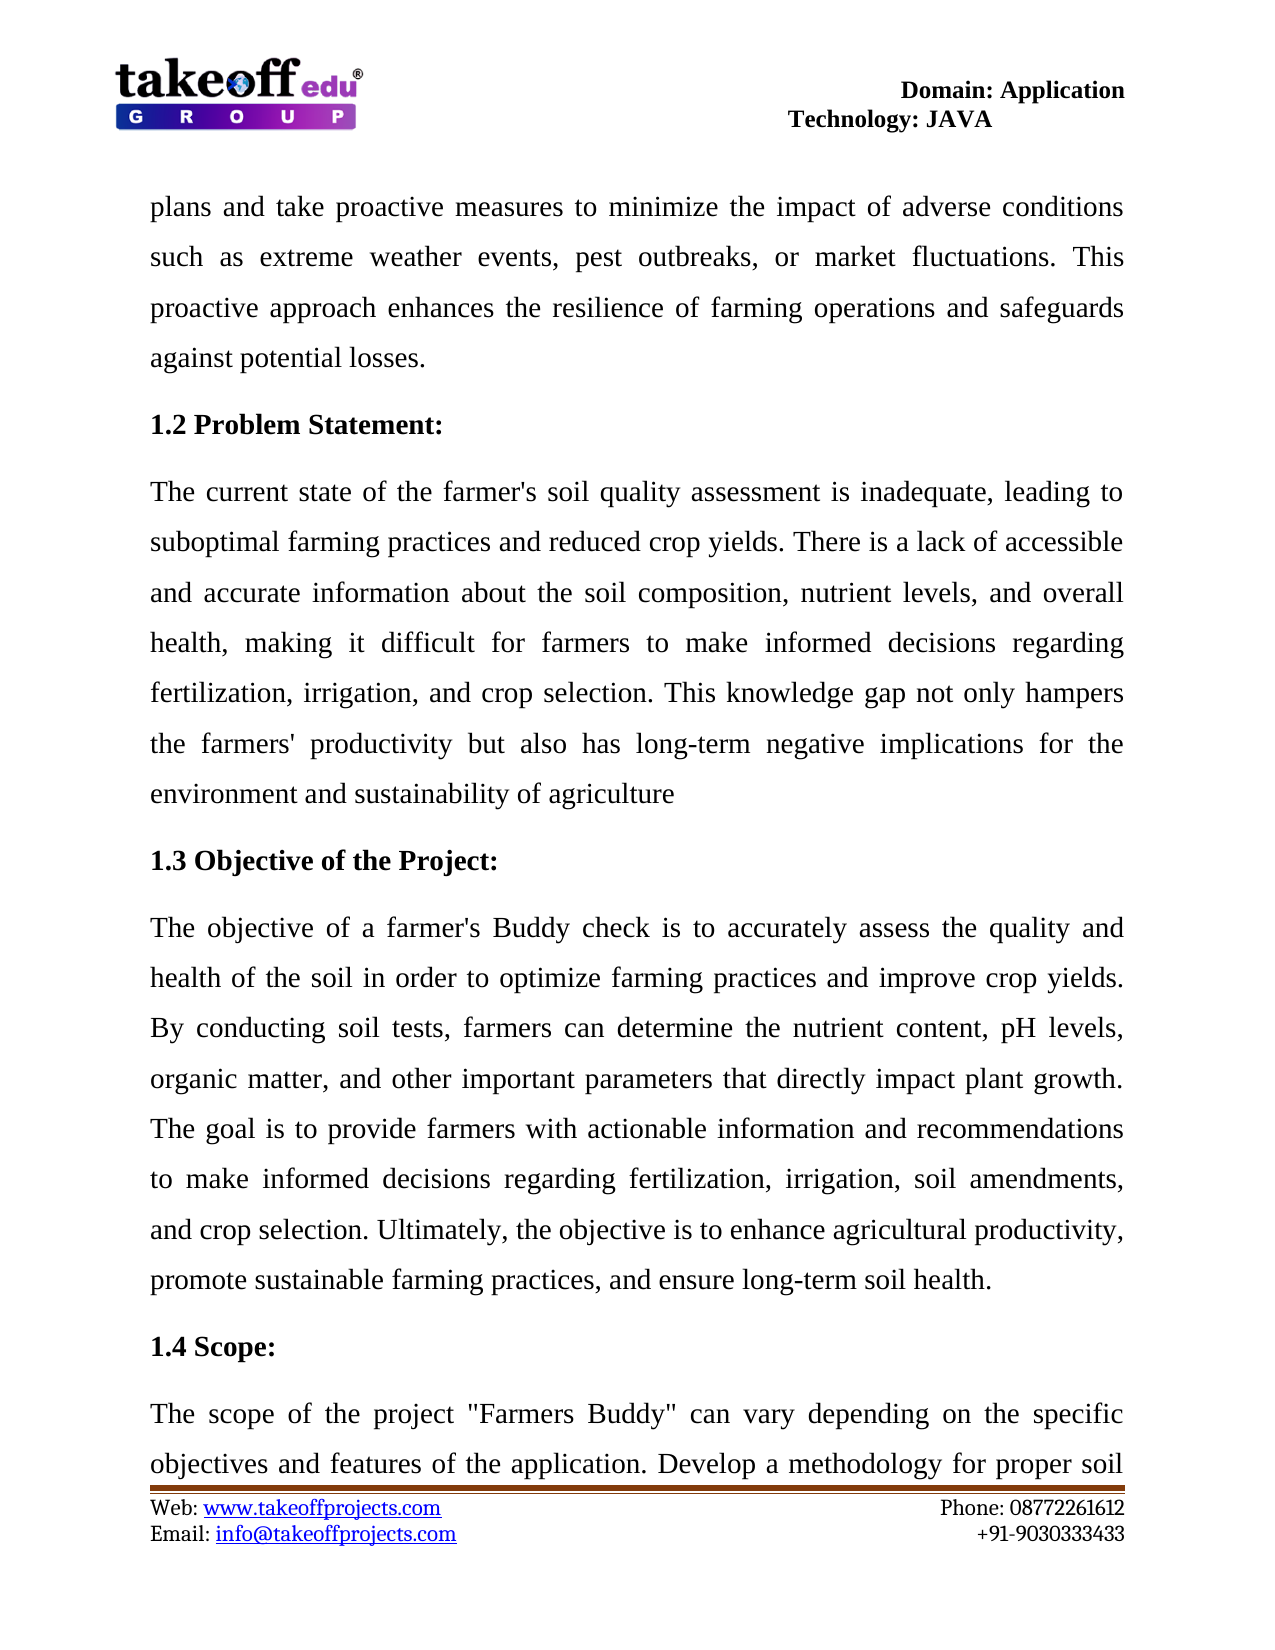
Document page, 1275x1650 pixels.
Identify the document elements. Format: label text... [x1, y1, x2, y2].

picture [112, 53, 366, 140]
text 1.2 Problem Statement: [150, 407, 1125, 441]
text 1.4 Scope: [150, 1329, 1125, 1363]
text The objective of a farmer's Buddy check is to accurately assess the quality and health of the soil in order to optimize farming practices and improve crop yields. By conducting soil tests, farmers can determine the nutrient content, pH levels, organic matter, and other important parameters that directly impact plant growth. The goal is to provide farmers with actionable information and recommendations to make informed decisions regarding fertilization, irrigation, soil amendments, and crop selection. Ultimately, the objective is to enhance agricultural productivity, promote sustainable farming practices, and ensure long-term soil health. [150, 910, 1125, 1296]
text 1.3 Objective of the Project: [150, 843, 1125, 877]
text The current state of the farmer's soil quality assessment is inadequate, leading to suboptimal farming practices and reduced crop yields. There is a lack of accessible and accurate information about the soil composition, nutrient levels, and overall health, making it difficult for farmers to make informed decisions regarding fertilization, irrigation, and crop selection. This knowledge gap not only hampers the farmers' productivity but also has long-term negative implications for the environment and sustainability of agriculture [150, 474, 1125, 809]
